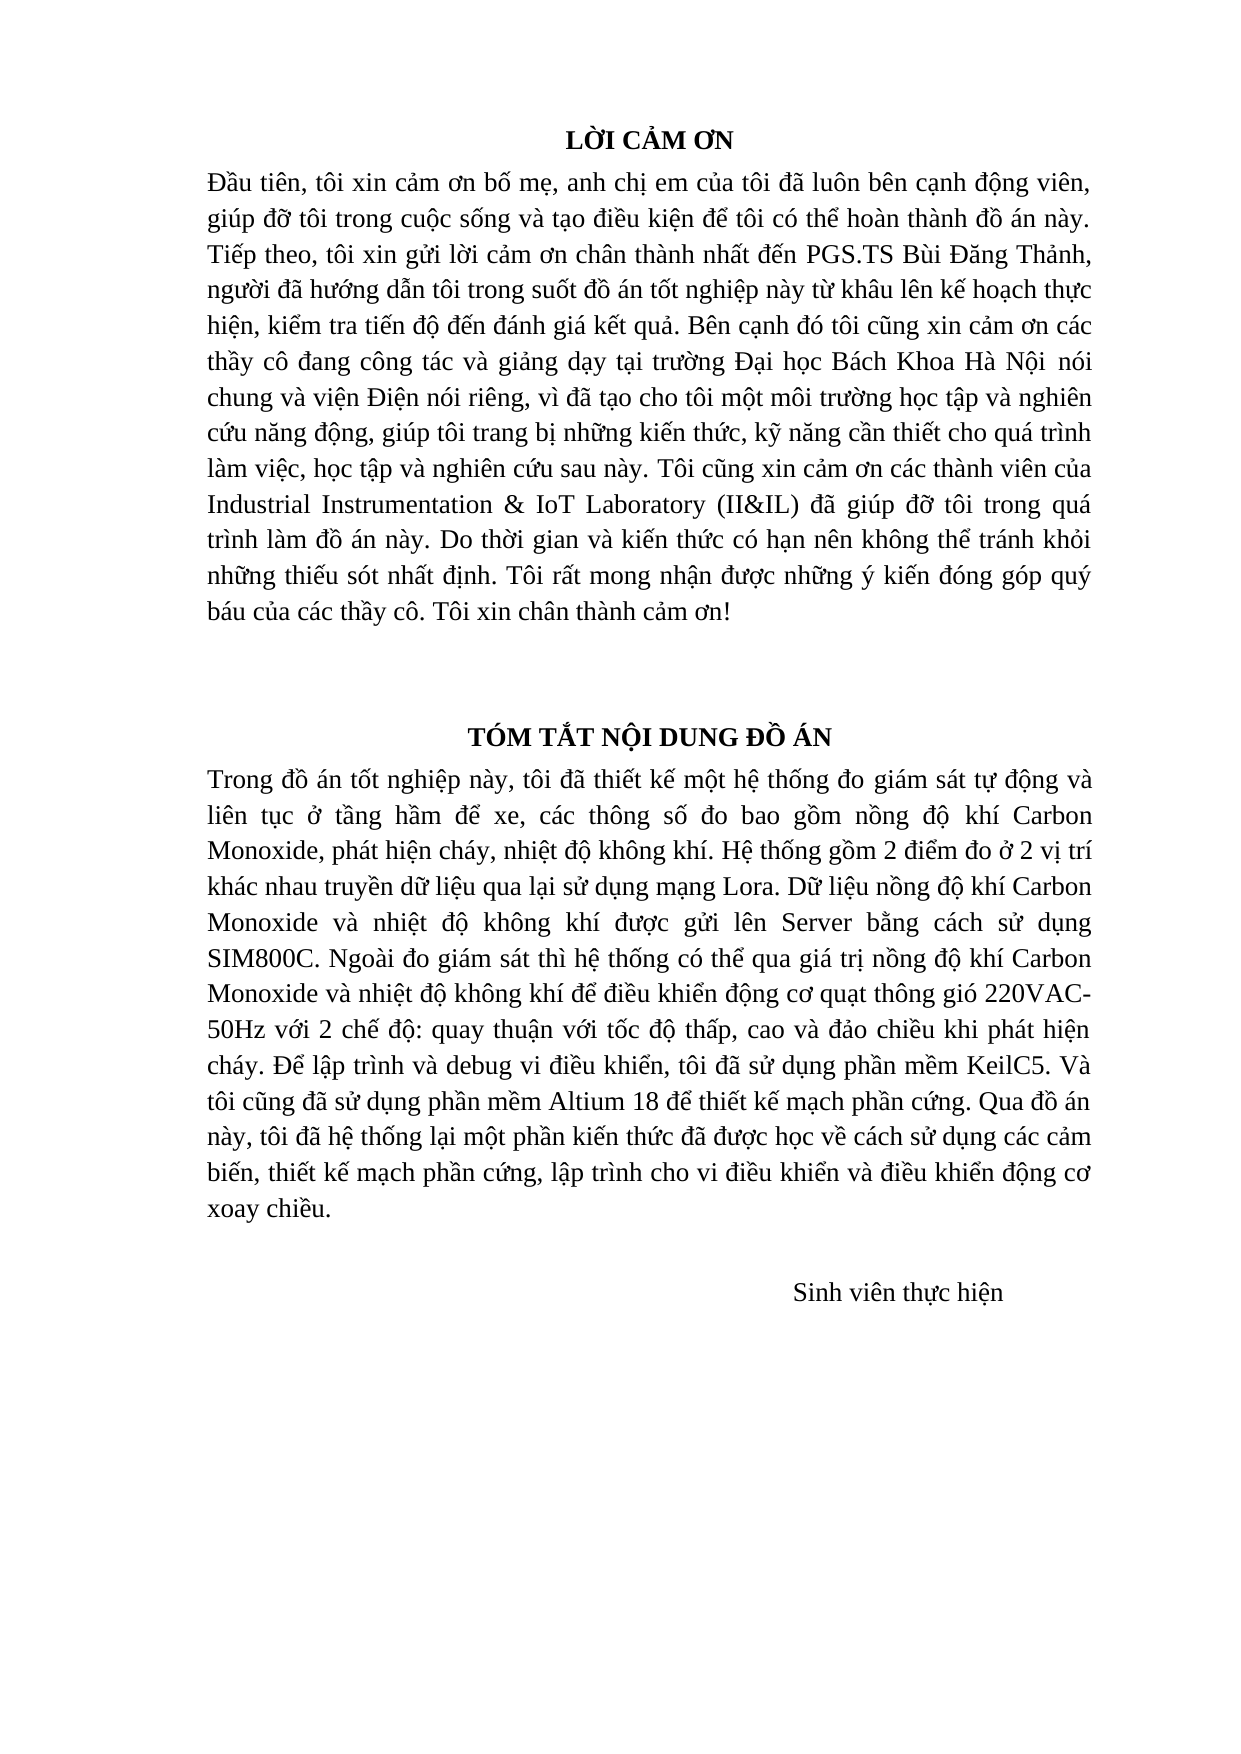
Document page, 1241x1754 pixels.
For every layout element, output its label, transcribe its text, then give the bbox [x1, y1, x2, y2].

text TÓM TẮT NỘI DUNG ĐỒ ÁN [207, 721, 1092, 752]
text LỜI CẢM ƠN [207, 124, 1092, 156]
text Sinh viên thực hiện [207, 1276, 1092, 1307]
text Trong đồ án tốt nghiệp này, tôi đã thiết kế một hệ thống đo giám sát tự động và liên tục ở tầng hầm để xe, các thông số đo bao gồm nồng độ khí Carbon Monoxide, phát hiện cháy, nhiệt độ không khí. Hệ thống gồm 2 điểm đo ở 2 vị trí khác nhau truyền dữ liệu qua lại sử dụng mạng Lora. Dữ liệu nồng độ khí Carbon Monoxide và nhiệt độ không khí được gửi lên Server bằng cách sử dụng SIM800C. Ngoài đo giám sát thì hệ thống có thể qua giá trị nồng độ khí Carbon Monoxide và nhiệt độ không khí để điều khiển động cơ quạt thông gió 220VAC-50Hz với 2 chế độ: quay thuận với tốc độ thấp, cao và đảo chiều khi phát hiện cháy. Để lập trình và debug vi điều khiển, tôi đã sử dụng phần mềm KeilC5. Và tôi cũng đã sử dụng phần mềm Altium 18 để thiết kế mạch phần cứng. Qua đồ án này, tôi đã hệ thống lại một phần kiến thức đã được học về cách sử dụng các cảm biến, thiết kế mạch phần cứng, lập trình cho vi điều khiển và điều khiển động cơ xoay chiều. [207, 763, 1092, 1223]
text Đầu tiên, tôi xin cảm ơn bố mẹ, anh chị em của tôi đã luôn bên cạnh động viên, giúp đỡ tôi trong cuộc sống và tạo điều kiện để tôi có thể hoàn thành đồ án này. Tiếp theo, tôi xin gửi lời cảm ơn chân thành nhất đến PGS.TS Bùi Đăng Thảnh, người đã hướng dẫn tôi trong suốt đồ án tốt nghiệp này từ khâu lên kế hoạch thực hiện, kiểm tra tiến độ đến đánh giá kết quả. Bên cạnh đó tôi cũng xin cảm ơn các thầy cô đang công tác và giảng dạy tại trường Đại học Bách Khoa Hà Nội nói chung và viện Điện nói riêng, vì đã tạo cho tôi một môi trường học tập và nghiên cứu năng động, giúp tôi trang bị những kiến thức, kỹ năng cần thiết cho quá trình làm việc, học tập và nghiên cứu sau này. Tôi cũng xin cảm ơn các thành viên của Industrial Instrumentation & IoT Laboratory (II&IL) đã giúp đỡ tôi trong quá trình làm đồ án này. Do thời gian và kiến thức có hạn nên không thể tránh khỏi những thiếu sót nhất định. Tôi rất mong nhận được những ý kiến đóng góp quý báu của các thầy cô. Tôi xin chân thành cảm ơn! [207, 166, 1092, 626]
